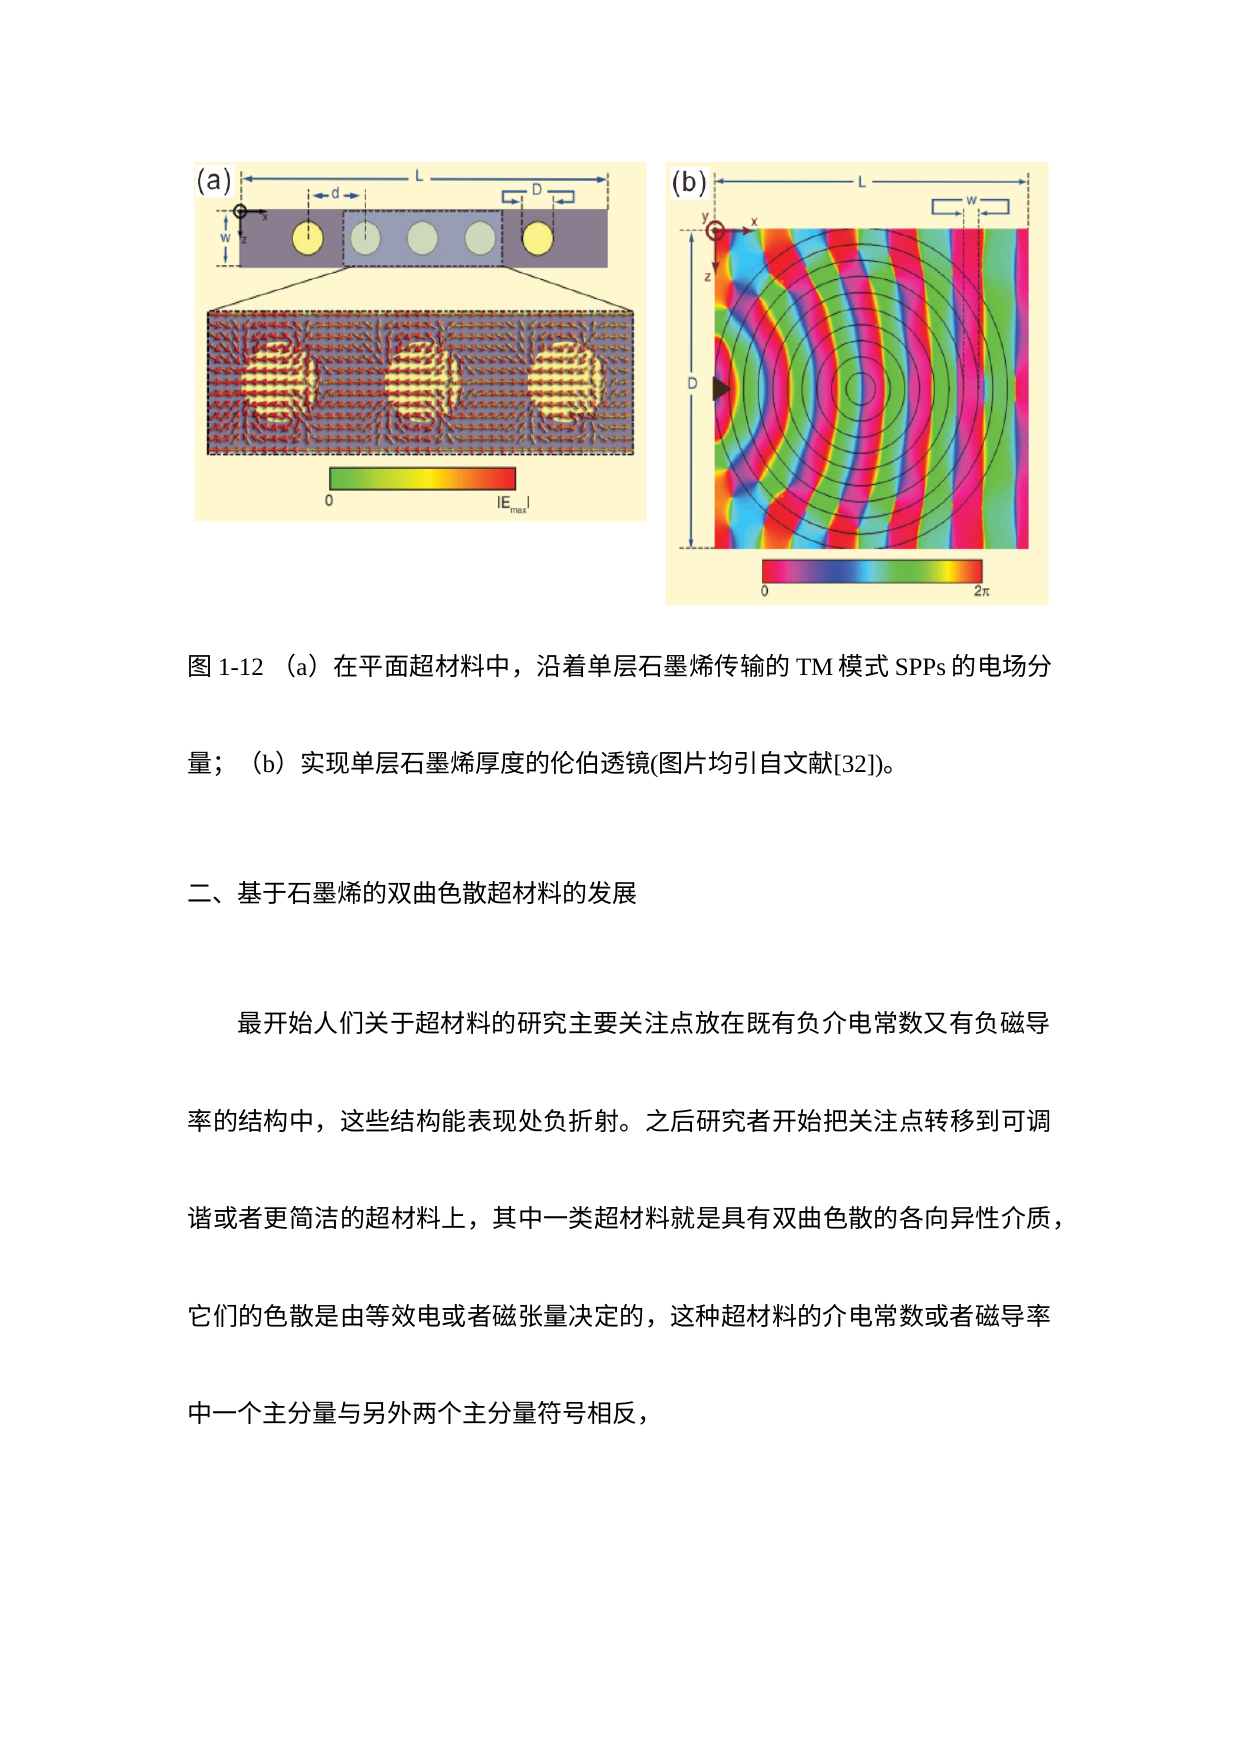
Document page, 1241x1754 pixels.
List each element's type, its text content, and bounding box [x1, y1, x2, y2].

text 最开始人们关于超材料的研究主要关注点放在既有负介电常数又有负磁导率的结构中，这些结构能表现处负折射。之后研究者开始把关注点转移到可调谐或者更简洁的超材料上，其中一类超材料就是具有双曲色散的各向异性介质，它们的色散是由等效电或者磁张量决定的，这种超材料的介电常数或者磁导率中一个主分量与另外两个主分量符号相反， [187, 989, 1053, 1444]
text 二、基于石墨烯的双曲色散超材料的发展 [187, 859, 1053, 924]
picture [190, 162, 1050, 610]
text 图1-12 （a）在平面超材料中，沿着单层石墨烯传输的TM模式SPPs的电场分量；（b）实现单层石墨烯厚度的伦伯透镜(图片均引自文献[32])。 [187, 632, 1053, 794]
